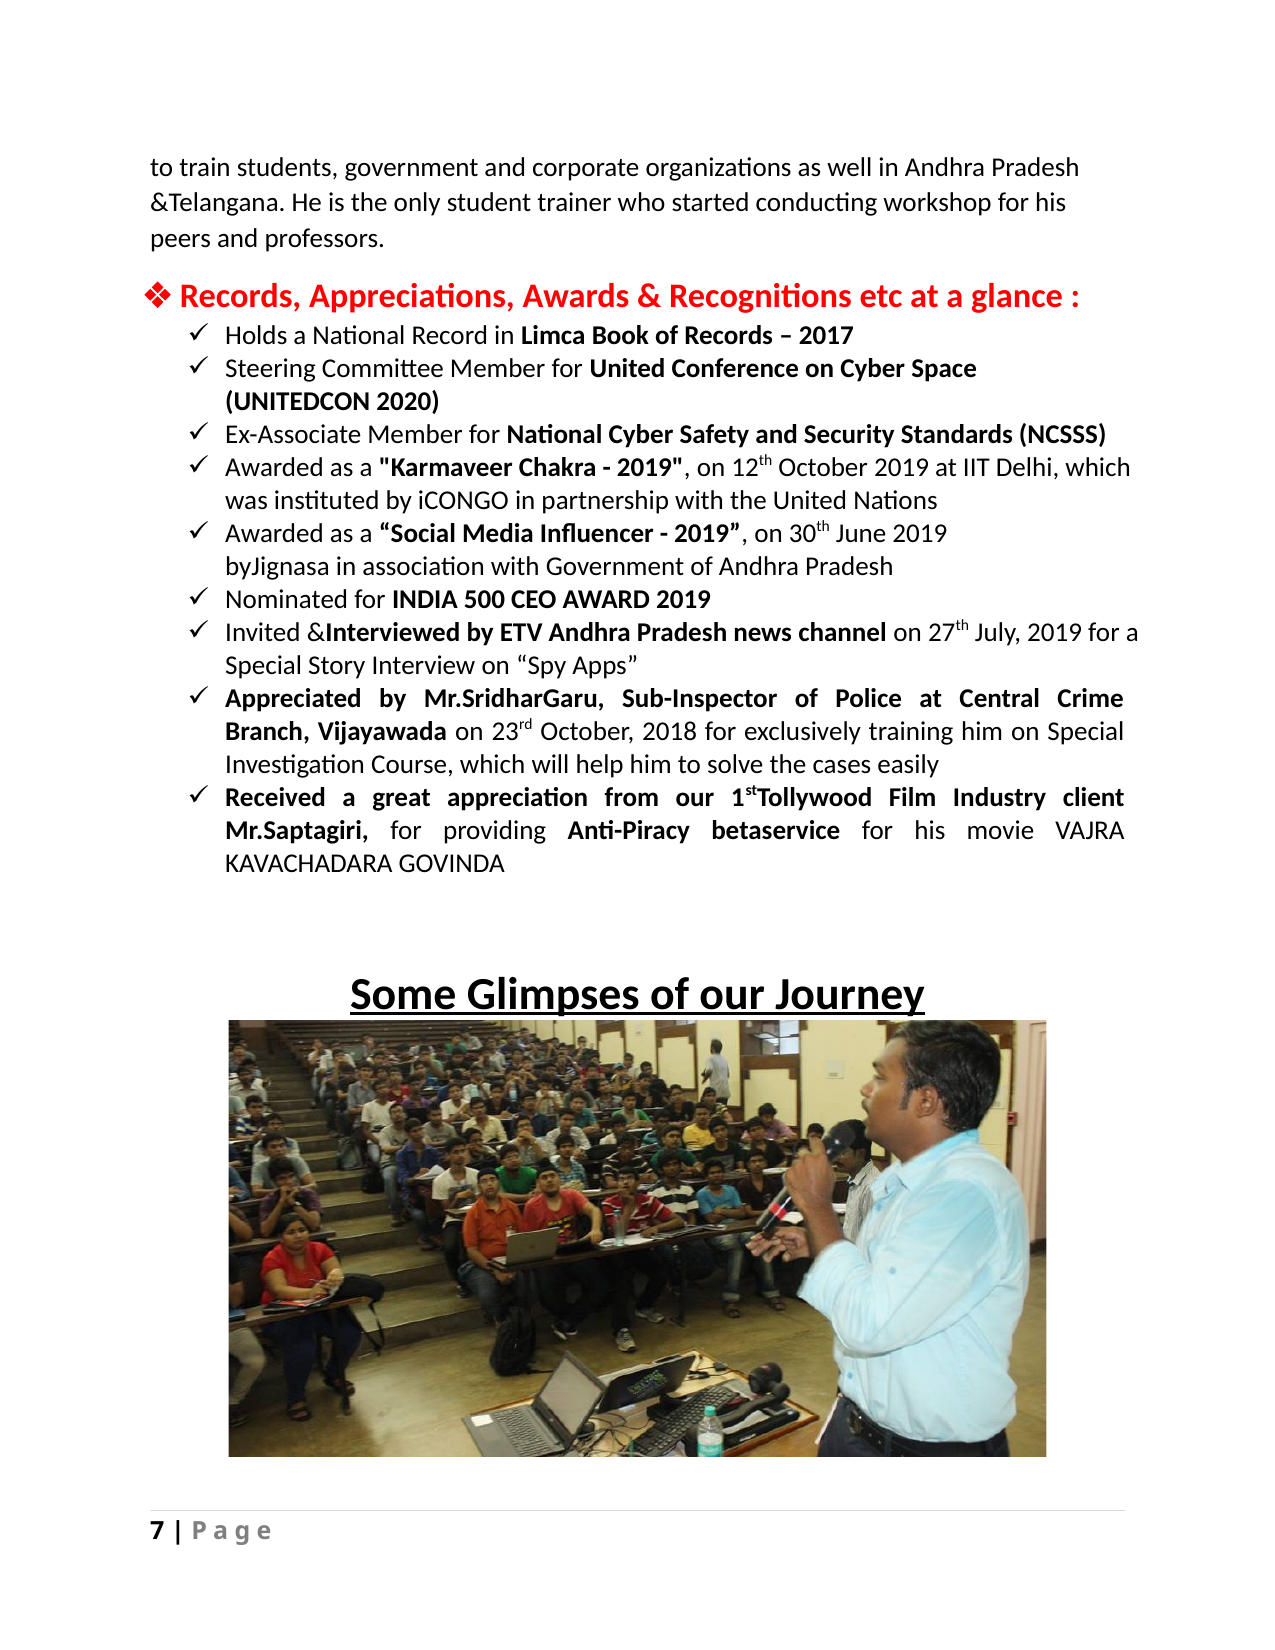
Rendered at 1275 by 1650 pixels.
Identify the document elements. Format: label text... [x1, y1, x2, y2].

list byJignasa in association with Government of Andhra Pradesh [225, 549, 1125, 582]
list Appreciated by Mr.SridharGaru, Sub-Inspector of Police at Central Crime Branch, Vijayawada on 23rd October, 2018 for exclusively training him on Special Investigation Course, which will help him to solve the cases easily [187, 681, 1125, 780]
list Received a great appreciation from our 1stTollywood Film Industry client Mr.Saptagiri, for providing Anti-Piracy betaservice for his movie VAJRA KAVACHADARA GOVINDA [187, 780, 1125, 879]
list Awarded as a "Karmaveer Chakra - 2019", on 12th October 2019 at IIT Delhi, which was instituted by iCONGO in partnership with the United Nations [187, 450, 1157, 516]
picture [228, 1020, 1047, 1457]
list Invited &Interviewed by ETV Andhra Pradesh news channel on 27th July, 2019 for a Special Story Interview on “Spy Apps” [187, 615, 1142, 681]
list Nominated for INDIA 500 CEO AWARD 2019 [187, 582, 1125, 615]
list Ex-Associate Member for National Cyber Safety and Security Standards (NCSSS) [187, 417, 1157, 450]
list Steering Committee Member for United Conference on Cyber Space (UNITEDCON 2020) [187, 351, 1125, 417]
list Holds a National Record in Limca Book of Records – 2017 [187, 318, 1125, 351]
list Records, Appreciations, Awards & Recognitions etc at a glance : [142, 273, 1125, 316]
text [150, 150, 1125, 254]
text Some Glimpses of our Journey [150, 965, 1125, 1021]
list Awarded as a “Social Media Influencer - 2019”, on 30th June 2019 [187, 516, 1125, 549]
